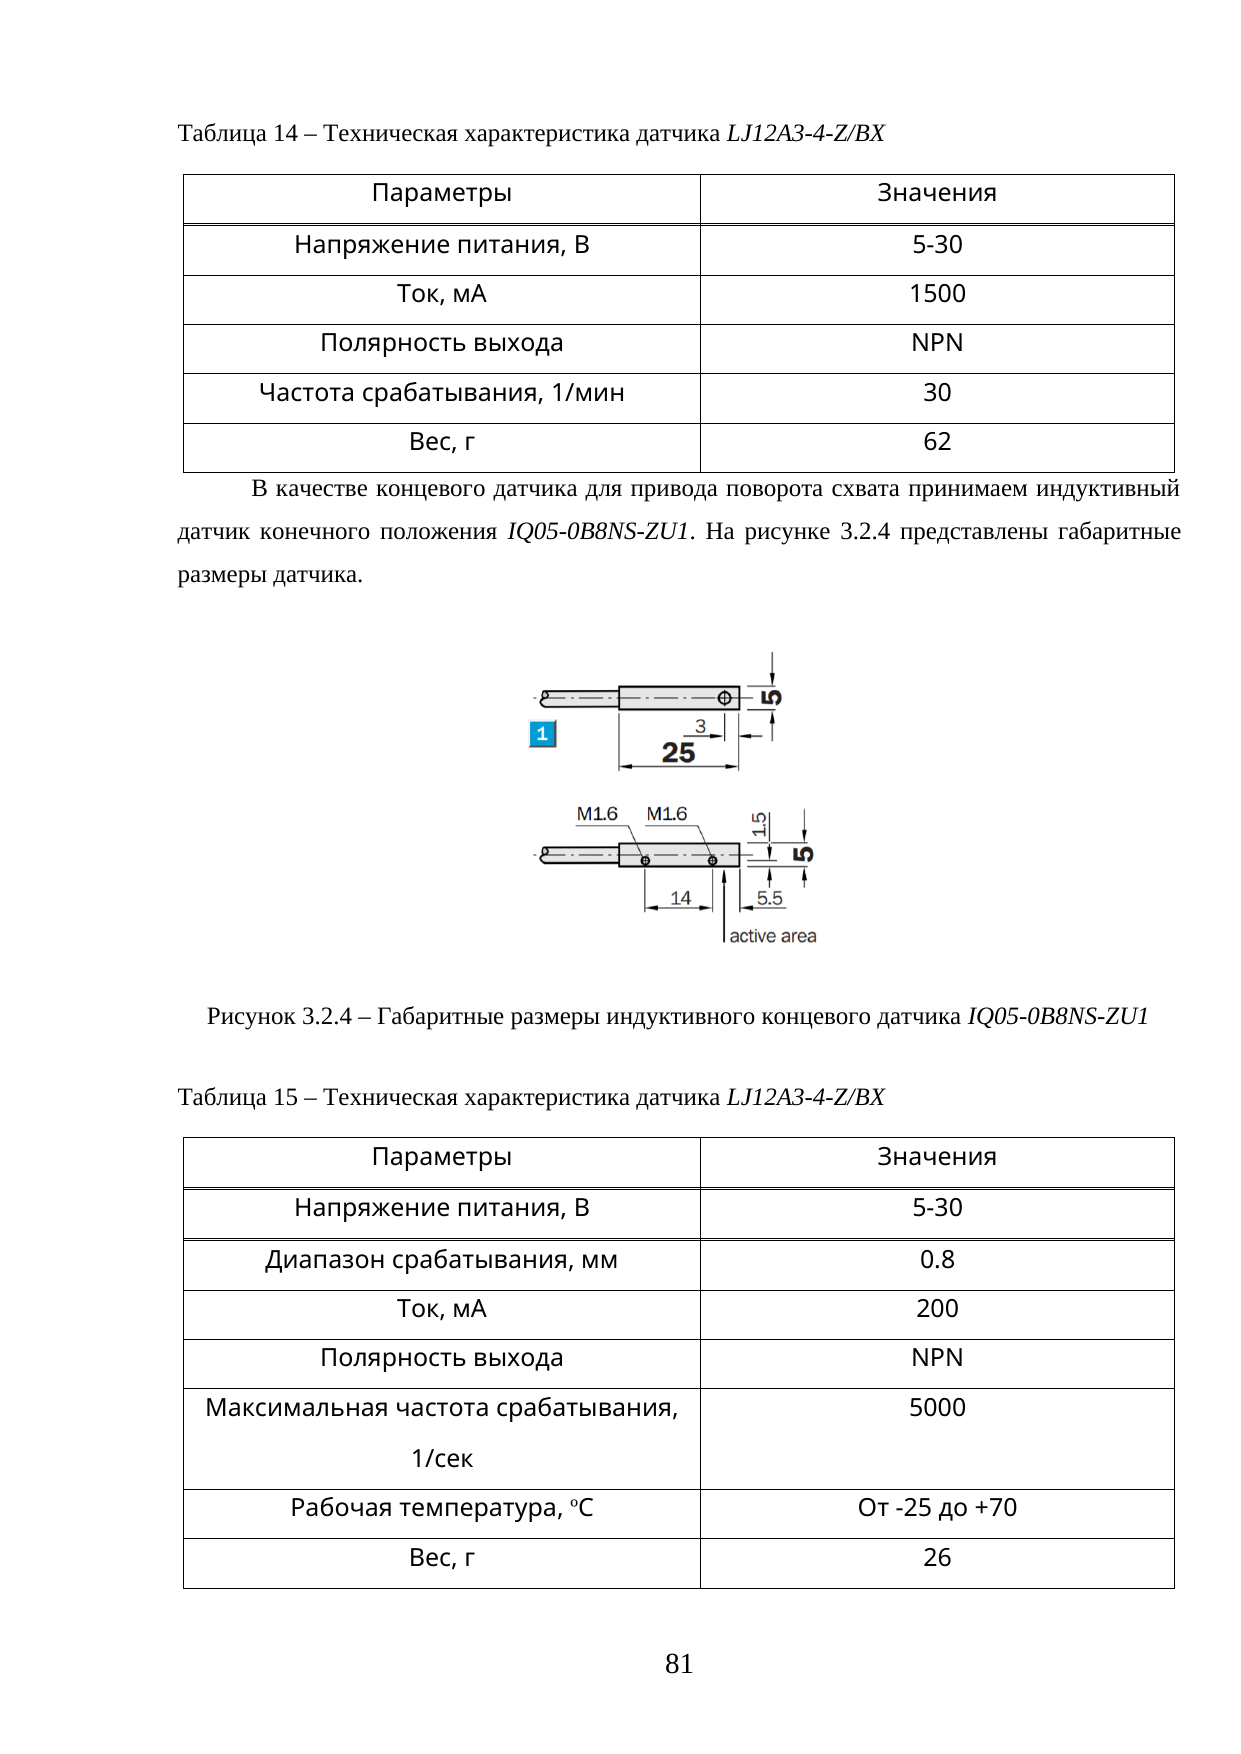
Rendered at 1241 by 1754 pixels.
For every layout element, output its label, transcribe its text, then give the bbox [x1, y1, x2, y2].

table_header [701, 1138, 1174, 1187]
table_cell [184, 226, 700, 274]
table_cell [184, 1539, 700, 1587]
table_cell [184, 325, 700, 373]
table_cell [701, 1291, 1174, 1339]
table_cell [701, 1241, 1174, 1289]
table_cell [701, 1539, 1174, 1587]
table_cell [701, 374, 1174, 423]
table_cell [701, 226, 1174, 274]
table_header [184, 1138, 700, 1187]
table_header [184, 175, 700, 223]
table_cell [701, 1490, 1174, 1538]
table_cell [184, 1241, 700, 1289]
picture [512, 640, 846, 950]
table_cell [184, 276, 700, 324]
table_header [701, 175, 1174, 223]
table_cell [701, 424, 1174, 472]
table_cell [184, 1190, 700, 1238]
text Таблица 14 – Техническая характеристика датчика LJ12A3-4-Z/BX [177, 118, 1181, 147]
text В качестве концевого датчика для привода поворота схвата принимаем индуктивный датчик конечного положения IQ05-0B8NS-ZU1. На рисунке 3.2.4 представлены габаритные размеры датчика. [177, 473, 1181, 588]
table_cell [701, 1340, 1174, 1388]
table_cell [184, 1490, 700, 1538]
text Таблица 15 – Техническая характеристика датчика LJ12A3-4-Z/BX [177, 1082, 1181, 1110]
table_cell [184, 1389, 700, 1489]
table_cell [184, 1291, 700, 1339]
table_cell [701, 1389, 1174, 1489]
text Рисунок 3.2.4 – Габаритные размеры индуктивного концевого датчика IQ05-0B8NS-ZU1 [177, 1001, 1181, 1030]
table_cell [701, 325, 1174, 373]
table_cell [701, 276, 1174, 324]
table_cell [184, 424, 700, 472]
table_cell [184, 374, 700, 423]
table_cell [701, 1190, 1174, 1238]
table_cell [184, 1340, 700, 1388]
